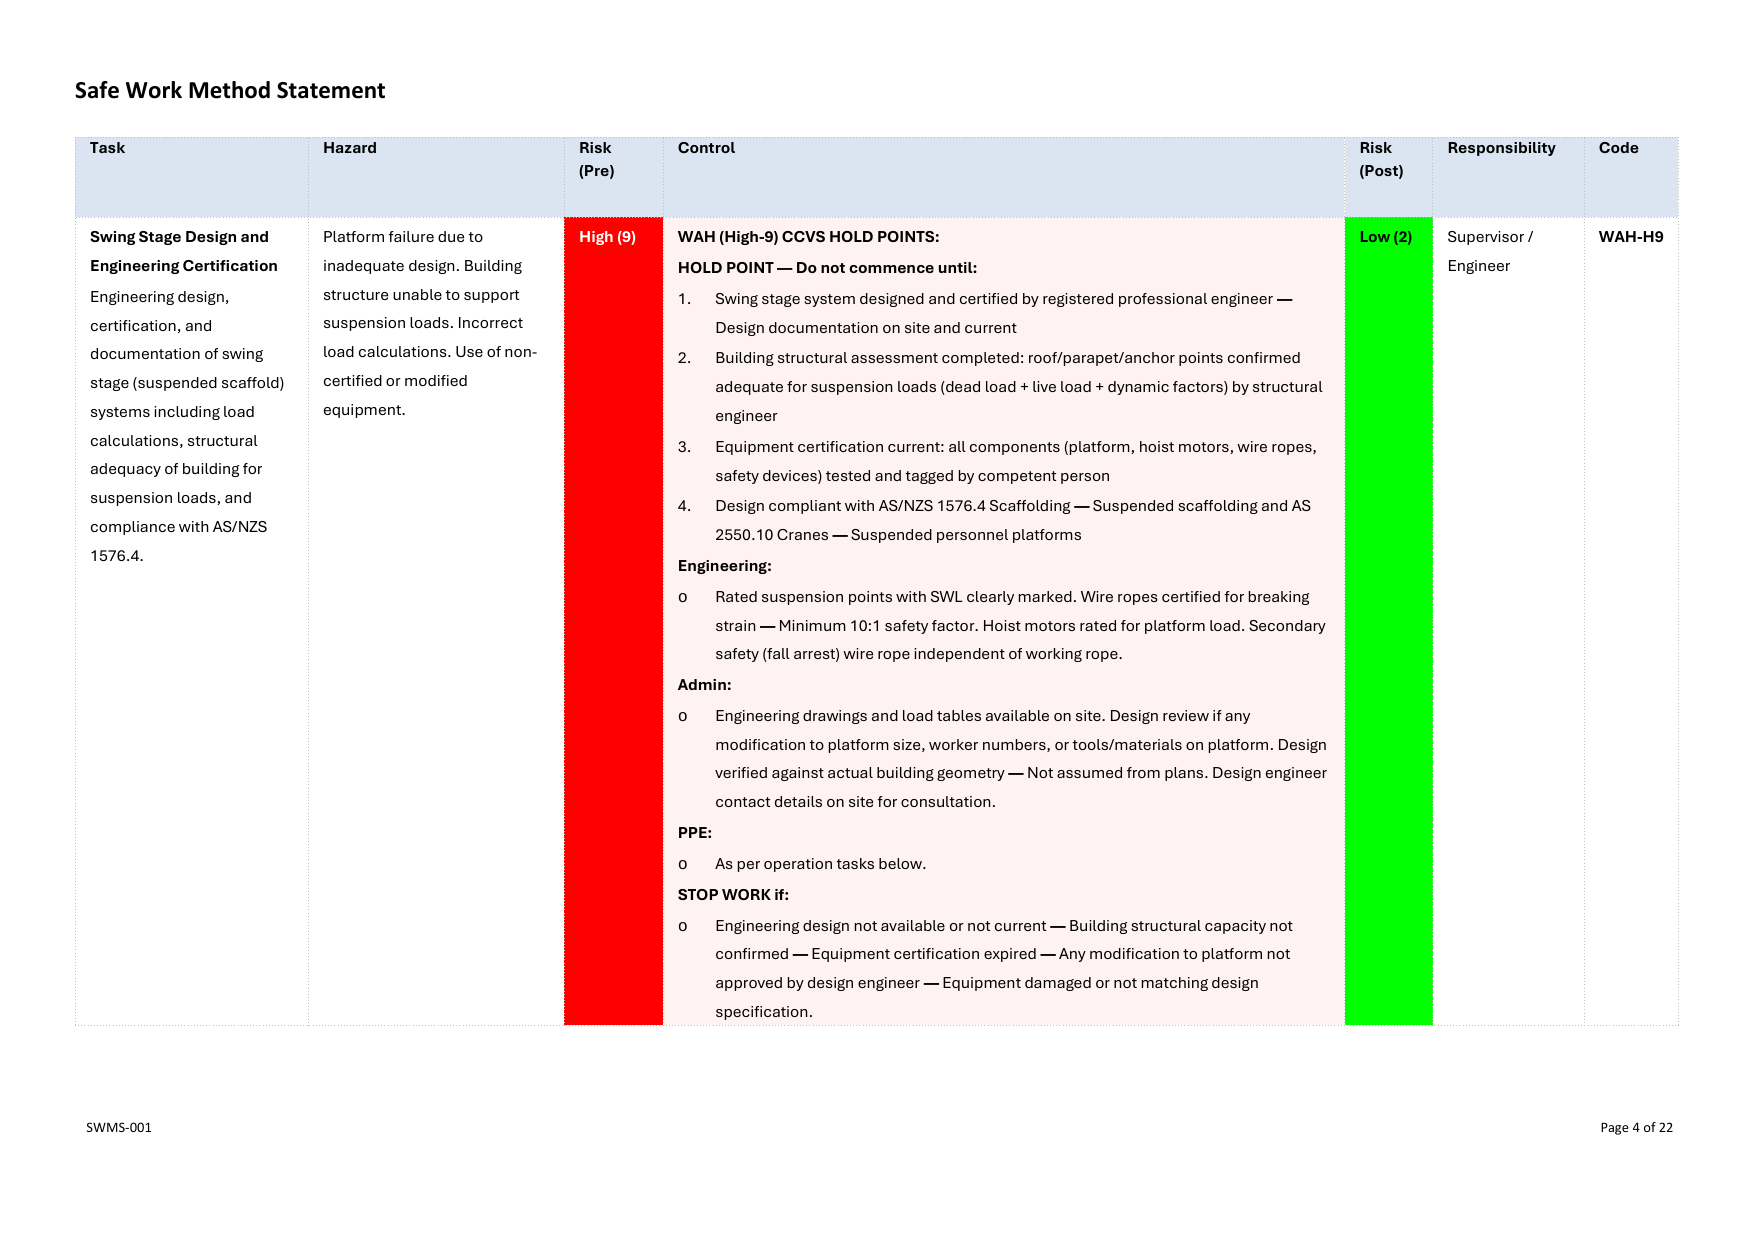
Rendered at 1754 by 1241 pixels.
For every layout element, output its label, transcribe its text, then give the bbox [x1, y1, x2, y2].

table_cell Supervisor / Engineer [1433, 217, 1584, 1025]
table_header Code [1584, 137, 1678, 217]
table_header Responsibility [1433, 137, 1584, 217]
table_cell WAH (High-9) CCVS HOLD POINTS: HOLD POINT — Do not commence until: Swing stage system designed and certified by registered professional engineer — Design documentation on site and current Building structural assessment completed: roof/parapet/anchor points confirmed adequate for suspension loads (dead load + live load + dynamic factors) by structural engineer Equipment certification current: all components (platform, hoist motors, wire ropes, safety devices) tested and tagged by competent person Design compliant with AS/NZS 1576.4 Scaffolding — Suspended scaffolding and AS 2550.10 Cranes — Suspended personnel platforms Engineering: Rated suspension points with SWL clearly marked. Wire ropes certified for breaking strain — Minimum 10:1 safety factor. Hoist motors rated for platform load. Secondary safety (fall arrest) wire rope independent of working rope. Admin: Engineering drawings and load tables available on site. Design review if any modification to platform size, worker numbers, or tools/materials on platform. Design verified against actual building geometry — Not assumed from plans. Design engineer contact details on site for consultation. PPE: As per operation tasks below. STOP WORK if: Engineering design not available or not current — Building structural capacity not confirmed — Equipment certification expired — Any modification to platform not approved by design engineer — Equipment damaged or not matching design specification. [663, 217, 1344, 1025]
table_cell WAH-H9 [1584, 217, 1678, 1025]
table_cell Platform failure due to inadequate design. Building structure unable to support suspension loads. Incorrect load calculations. Use of non-certified or modified equipment. [308, 217, 564, 1025]
table_header Task [75, 137, 308, 217]
table_cell Low (2) [1345, 217, 1433, 1025]
table_cell High (9) [564, 217, 663, 1025]
table_header Risk (Post) [1345, 137, 1433, 217]
table_header Hazard [308, 137, 564, 217]
table_cell Swing Stage Design and Engineering Certification Engineering design, certification, and documentation of swing stage (suspended scaffold) systems including load calculations, structural adequacy of building for suspension loads, and compliance with AS/NZS 1576.4. [75, 217, 308, 1025]
table_header Risk (Pre) [564, 137, 663, 217]
table_header Control [663, 137, 1344, 217]
